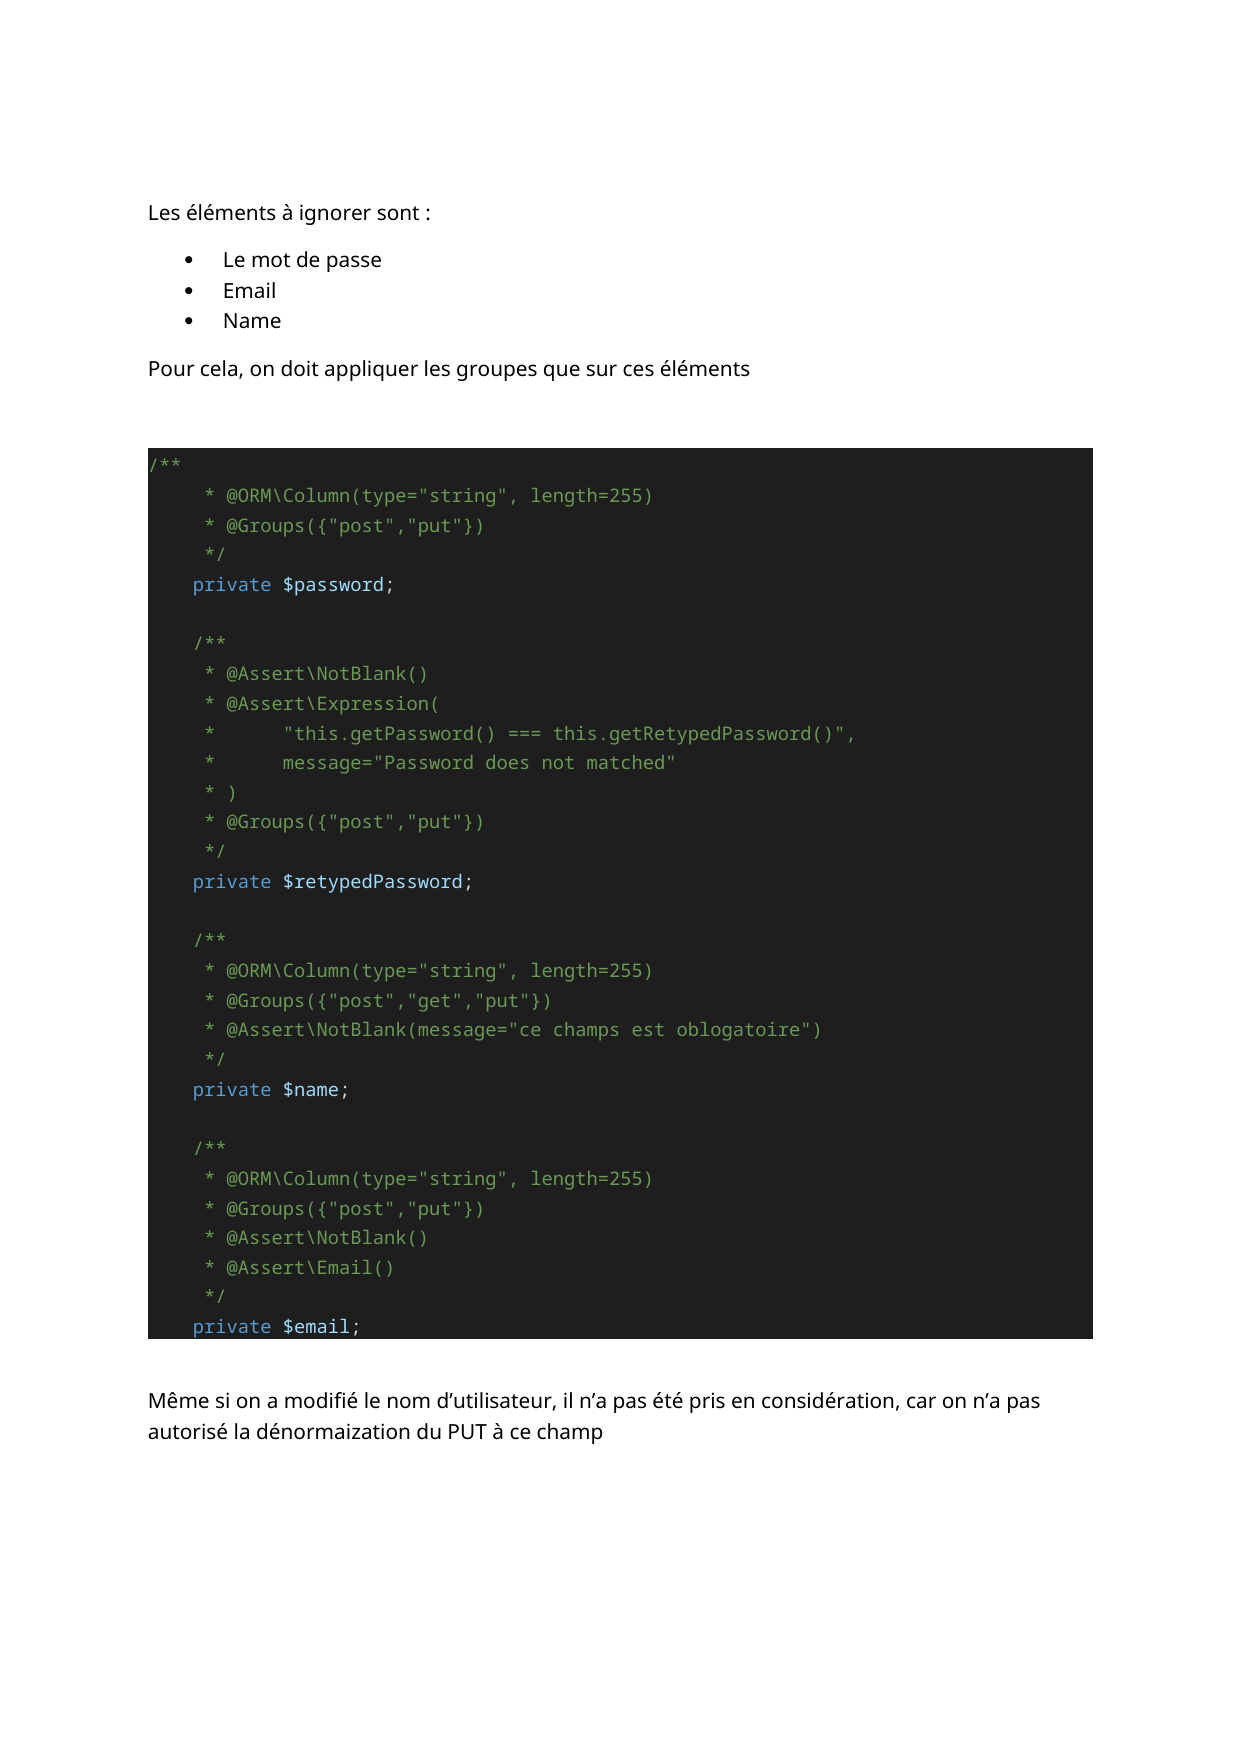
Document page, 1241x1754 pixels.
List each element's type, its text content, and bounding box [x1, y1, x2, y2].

text * @Groups({"post","get","put"}) [148, 983, 1093, 1012]
text /** [148, 448, 1093, 478]
text * "this.getPassword() === this.getRetypedPassword()", [148, 716, 1093, 745]
text * @Assert\NotBlank() [148, 656, 1093, 686]
text private $retypedPassword; [148, 864, 1093, 894]
list Le mot de passe [185, 245, 1093, 274]
text * @Assert\NotBlank() [148, 1220, 1093, 1250]
text /** [148, 627, 1093, 656]
text * @ORM\Column(type="string", length=255) [148, 478, 1093, 508]
text * @Groups({"post","put"}) [148, 508, 1093, 537]
text * @ORM\Column(type="string", length=255) [148, 953, 1093, 983]
text */ [148, 834, 1093, 864]
text */ [148, 537, 1093, 567]
text /** [148, 923, 1093, 953]
text private $name; [148, 1072, 1093, 1102]
list Email [185, 276, 1093, 304]
text * @Groups({"post","put"}) [148, 805, 1093, 834]
text * ) [148, 775, 1093, 805]
text */ [148, 1042, 1093, 1072]
text */ [148, 1280, 1093, 1309]
text private $password; [148, 567, 1093, 597]
text * @Assert\NotBlank(message="ce champs est oblogatoire") [148, 1012, 1093, 1042]
text /** [148, 1131, 1093, 1161]
text private $email; [148, 1309, 1093, 1339]
list Name [185, 307, 1093, 335]
text * @Assert\Expression( [148, 686, 1093, 716]
text Pour cela, on doit appliquer les groupes que sur ces éléments [148, 354, 1093, 382]
text * @Groups({"post","put"}) [148, 1191, 1093, 1220]
text Même si on a modifié le nom d’utilisateur, il n’a pas été pris en considération, car on n’a pas autorisé la dénormaization du PUT à ce champ [148, 1386, 1093, 1445]
text * message="Password does not matched" [148, 745, 1093, 775]
text * @Assert\Email() [148, 1250, 1093, 1280]
text * @ORM\Column(type="string", length=255) [148, 1161, 1093, 1191]
text Les éléments à ignorer sont : [148, 198, 1093, 226]
